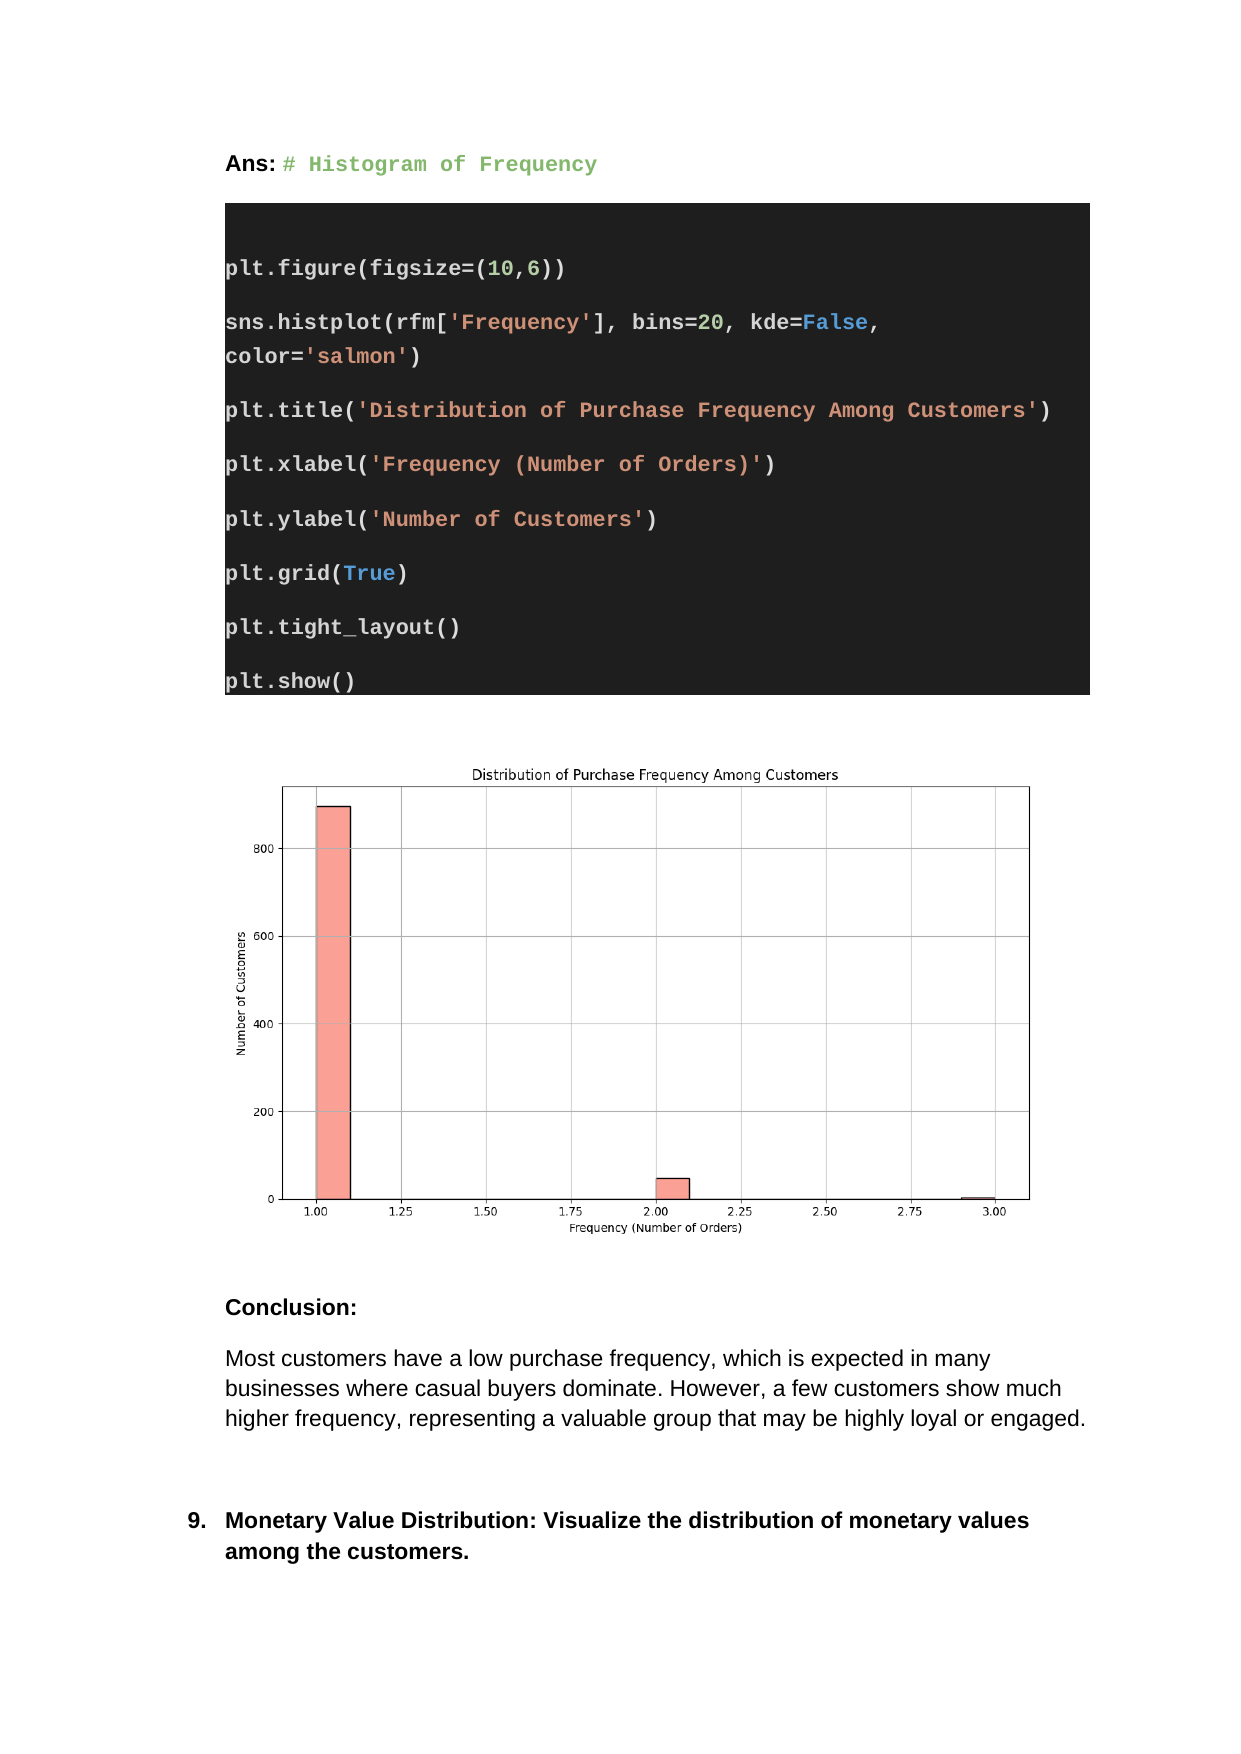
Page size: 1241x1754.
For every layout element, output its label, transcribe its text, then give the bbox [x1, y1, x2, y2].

text sns.histplot(rfm['Frequency'], bins=20, kde=False, color='salmon') [225, 312, 1090, 370]
text Ans: # Histogram of Frequency [225, 150, 1090, 178]
text plt.show() [225, 671, 1090, 695]
text plt.grid(True) [225, 562, 1090, 587]
list Monetary Value Distribution: Visualize the distribution of monetary values among the customers. [187, 1507, 1090, 1564]
text plt.ylabel('Number of Customers') [225, 508, 1090, 533]
text plt.figure(figsize=(10,6)) [225, 257, 1090, 282]
text Most customers have a low purchase frequency, which is expected in many businesses where casual buyers dominate. However, a few customers show much higher frequency, representing a valuable group that may be highly loyal or engaged. [225, 1345, 1090, 1432]
text plt.xlabel('Frequency (Number of Orders)') [225, 453, 1090, 478]
text plt.tight_layout() [225, 616, 1090, 641]
text plt.title('Distribution of Purchase Frequency Among Customers') [225, 399, 1090, 424]
picture [228, 760, 1035, 1242]
